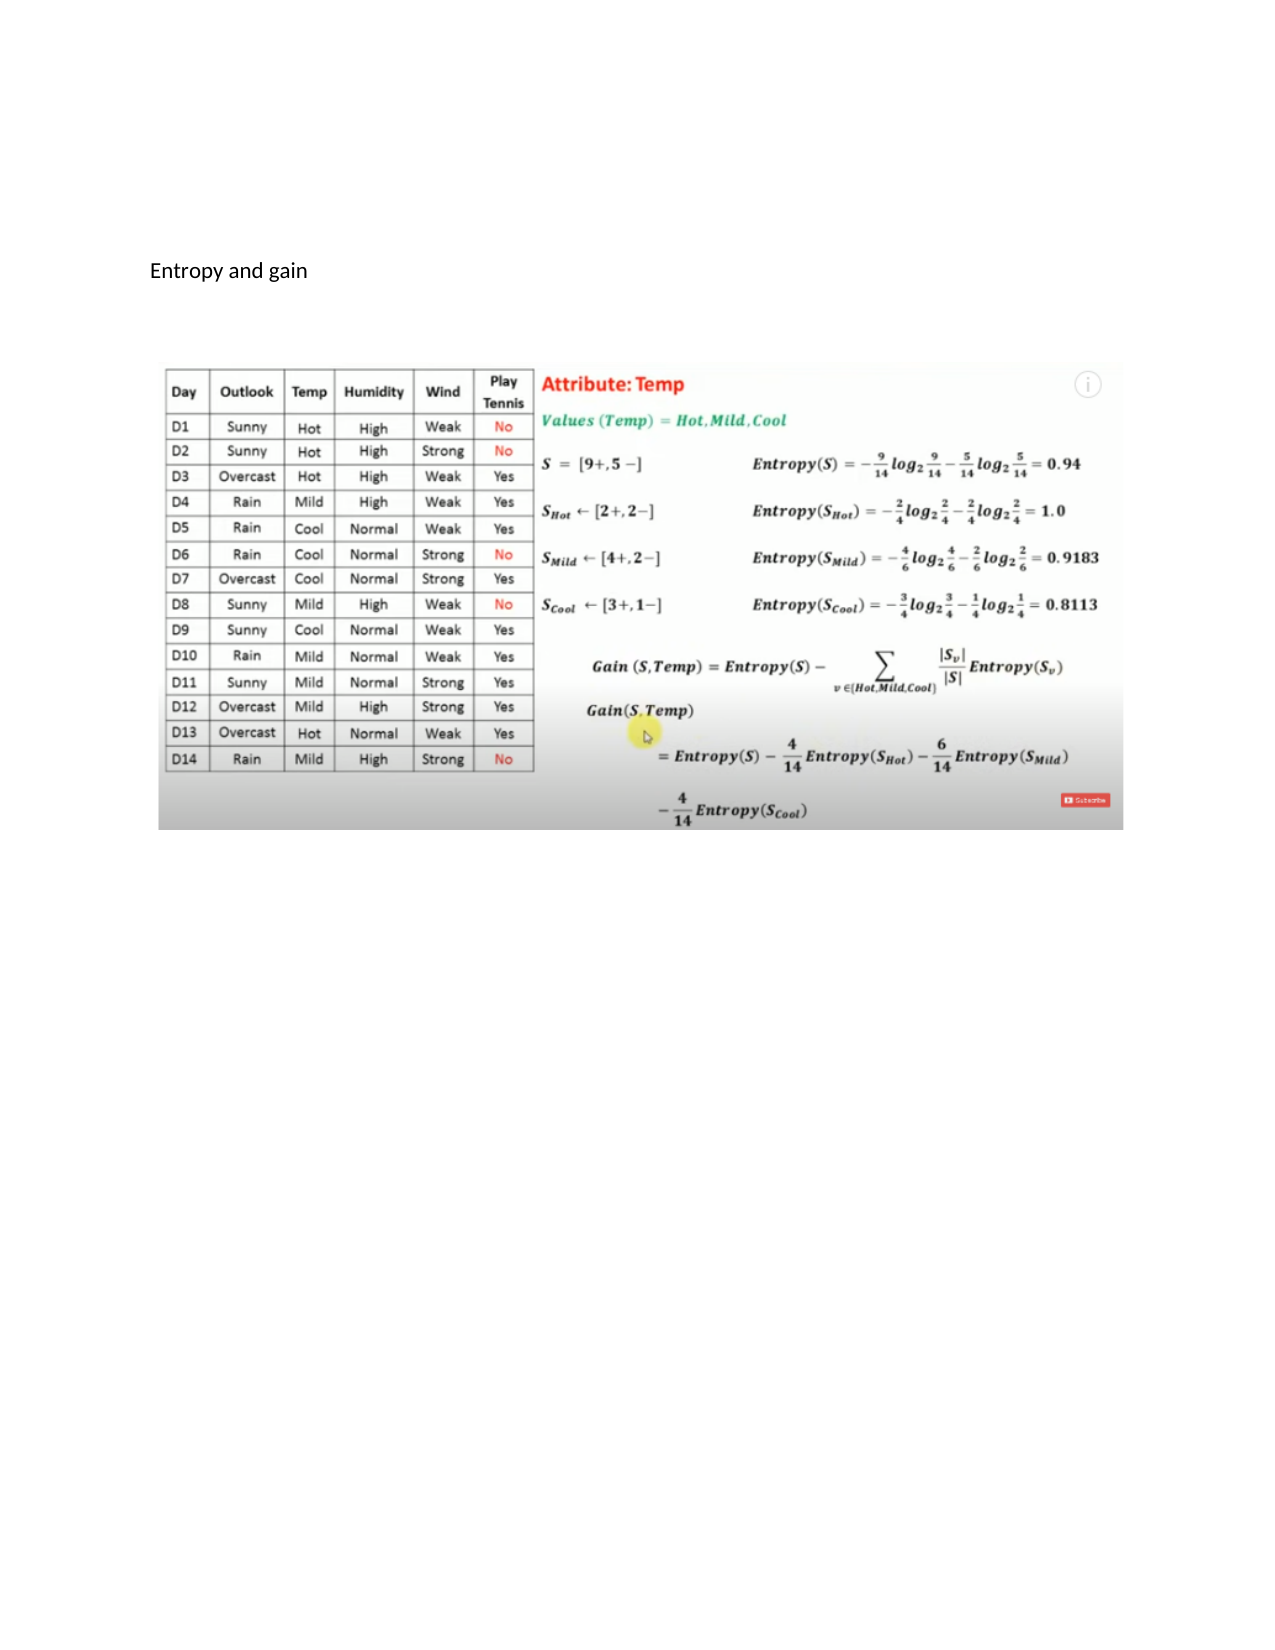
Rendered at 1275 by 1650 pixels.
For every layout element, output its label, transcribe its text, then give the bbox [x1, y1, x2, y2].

text Entropy and gain [150, 256, 1125, 284]
picture [150, 362, 1124, 830]
